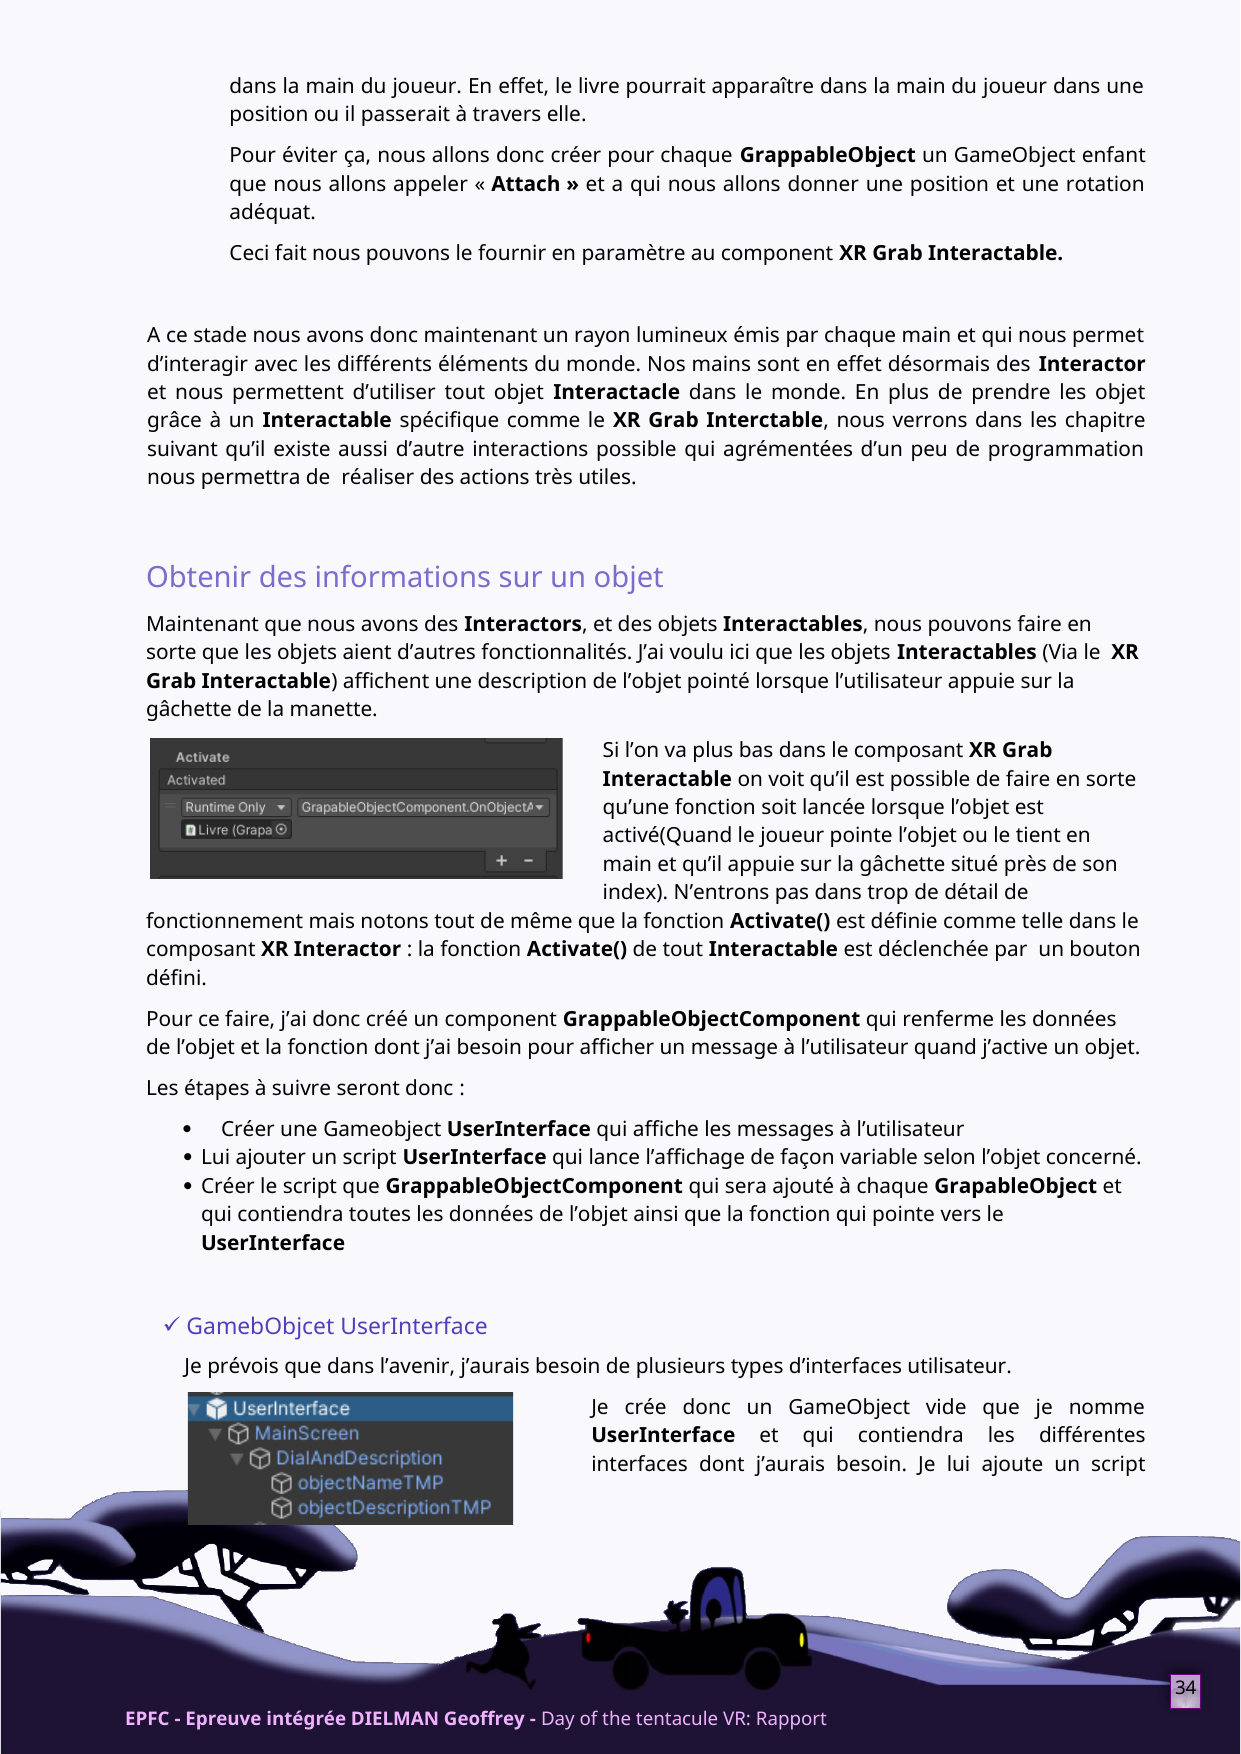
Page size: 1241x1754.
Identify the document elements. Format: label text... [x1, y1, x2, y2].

text Maintenant que nous avons des Interactors, et des objets Interactables, nous pouvons faire en sorte que les objets aient d’autres fonctionnalités. J’ai voulu ici que les objets Interactables (Via le XR Grab Interactable) affichent une description de l’objet pointé lorsque l’utilisateur appuie sur la gâchette de la manette. [146, 609, 1146, 723]
list Créer le script que GrappableObjectComponent qui sera ajouté à chaque GrapableObject et qui contiendra toutes les données de l’objet ainsi que la fonction qui pointe vers le UserInterface [184, 1171, 1146, 1256]
text Je prévois que dans l’avenir, j’aurais besoin de plusieurs types d’interfaces utilisateur. [184, 1351, 1146, 1380]
subtitle GamebObjcet UserInterface [162, 1309, 1146, 1341]
text Pour ce faire, j’ai donc créé un component GrappableObjectComponent qui renferme les données de l’objet et la fonction dont j’ai besoin pour afficher un message à l’utilisateur quand j’active un objet. [146, 1004, 1146, 1061]
text Ceci fait nous pouvons le fournir en paramètre au component XR Grab Interactable. [229, 238, 1146, 267]
list Lui ajouter un script UserInterface qui lance l’affichage de façon variable selon l’objet concerné. [184, 1142, 1146, 1171]
text Si l’on va plus bas dans le composant XR Grab Interactable on voit qu’il est possible de faire en sorte qu’une fonction soit lancée lorsque l’objet est activé(Quand le joueur pointe l’objet ou le tient en main et qu’il appuie sur la gâchette situé près de son index). N’entrons pas dans trop de détail de fonctionnement mais notons tout de même que la fonction Activate() est définie comme telle dans le composant XR Interactor : la fonction Activate() de tout Interactable est déclenchée par un bouton défini. [146, 735, 1146, 991]
picture [150, 738, 563, 879]
picture [0, 1392, 1241, 1754]
text Pour éviter ça, nous allons donc créer pour chaque GrappableObject un GameObject enfant que nous allons appeler « Attach » et a qui nous allons donner une position et une rotation adéquat. [229, 141, 1146, 226]
text Les étapes à suivre seront donc : [146, 1073, 1146, 1101]
list Créer une Gameobject UserInterface qui affiche les messages à l’utilisateur [183, 1114, 1146, 1142]
subtitle Obtenir des informations sur un objet [146, 557, 1146, 596]
text A ce stade nous avons donc maintenant un rayon lumineux émis par chaque main et qui nous permet d’interagir avec les différents éléments du monde. Nos mains sont en effet désormais des Interactor et nous permettent d’utiliser tout objet Interactacle dans le monde. En plus de prendre les objet grâce à un Interactable spécifique comme le XR Grab Interctable, nous verrons dans les chapitre suivant qu’il existe aussi d’autre interactions possible qui agrémentées d’un peu de programmation nous permettra de réaliser des actions très utiles. [147, 320, 1146, 491]
